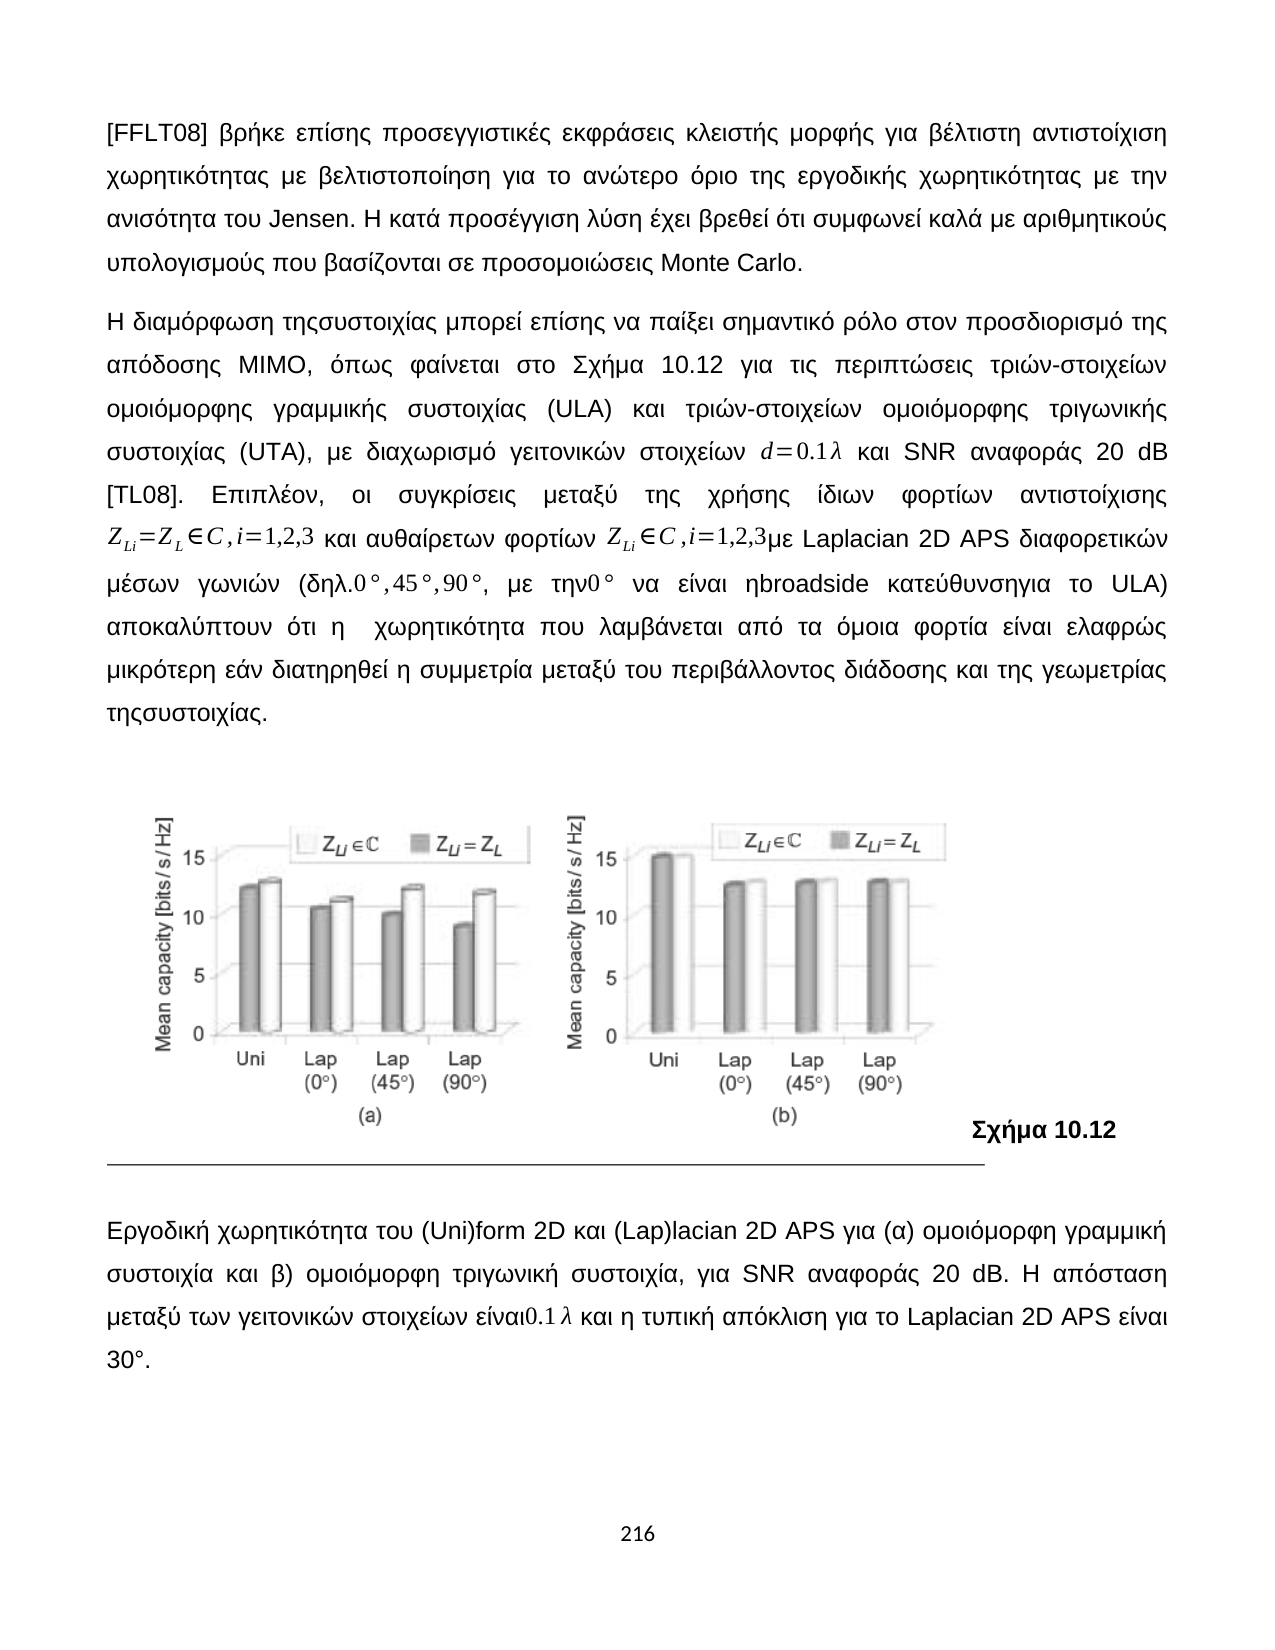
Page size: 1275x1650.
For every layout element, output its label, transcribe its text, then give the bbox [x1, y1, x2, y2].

picture [106, 1157, 990, 1174]
picture [106, 758, 972, 1139]
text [106, 118, 1169, 276]
text Η διαμόρφωση τηςσυστοιχίας μπορεί επίσης να παίξει σημαντικό ρόλο στον προσδιορισμό της απόδοσης MIMO, όπως φαίνεται στο Σχήμα 10.12 για τις περιπτώσεις τριών-στοιχείων ομοιόμορφης γραμμικής συστοιχίας (ULA) και τριών-στοιχείων ομοιόμορφης τριγωνικής συστοιχίας (UTA), με διαχωρισμό γειτονικών στοιχείων και SNR αναφοράς 20 dB [TL08]. Επιπλέον, οι συγκρίσεις μεταξύ της χρήσης ίδιων φορτίων αντιστοίχισης και αυθαίρετων φορτίων με Laplacian 2D APS διαφορετικών μέσων γωνιών (δηλ., με την να είναι ηbroadside κατεύθυνσηγια το ULA) αποκαλύπτουν ότι η χωρητικότητα που λαμβάνεται από τα όμοια φορτία είναι ελαφρώς μικρότερη εάν διατηρηθεί η συμμετρία μεταξύ του περιβάλλοντος διάδοσης και της γεωμετρίας τηςσυστοιχίας. [106, 307, 1169, 727]
text Εργοδική χωρητικότητα του (Uni)form 2D και (Lap)lacian 2D APS για (α) ομοιόμορφη γραμμική συστοιχία και β) ομοιόμορφη τριγωνική συστοιχία, για SNR αναφοράς 20 dB. Η απόσταση μεταξύ των γειτονικών στοιχείων είναι και η τυπική απόκλιση για το Laplacian 2D APS είναι 30°. [106, 1216, 1169, 1416]
